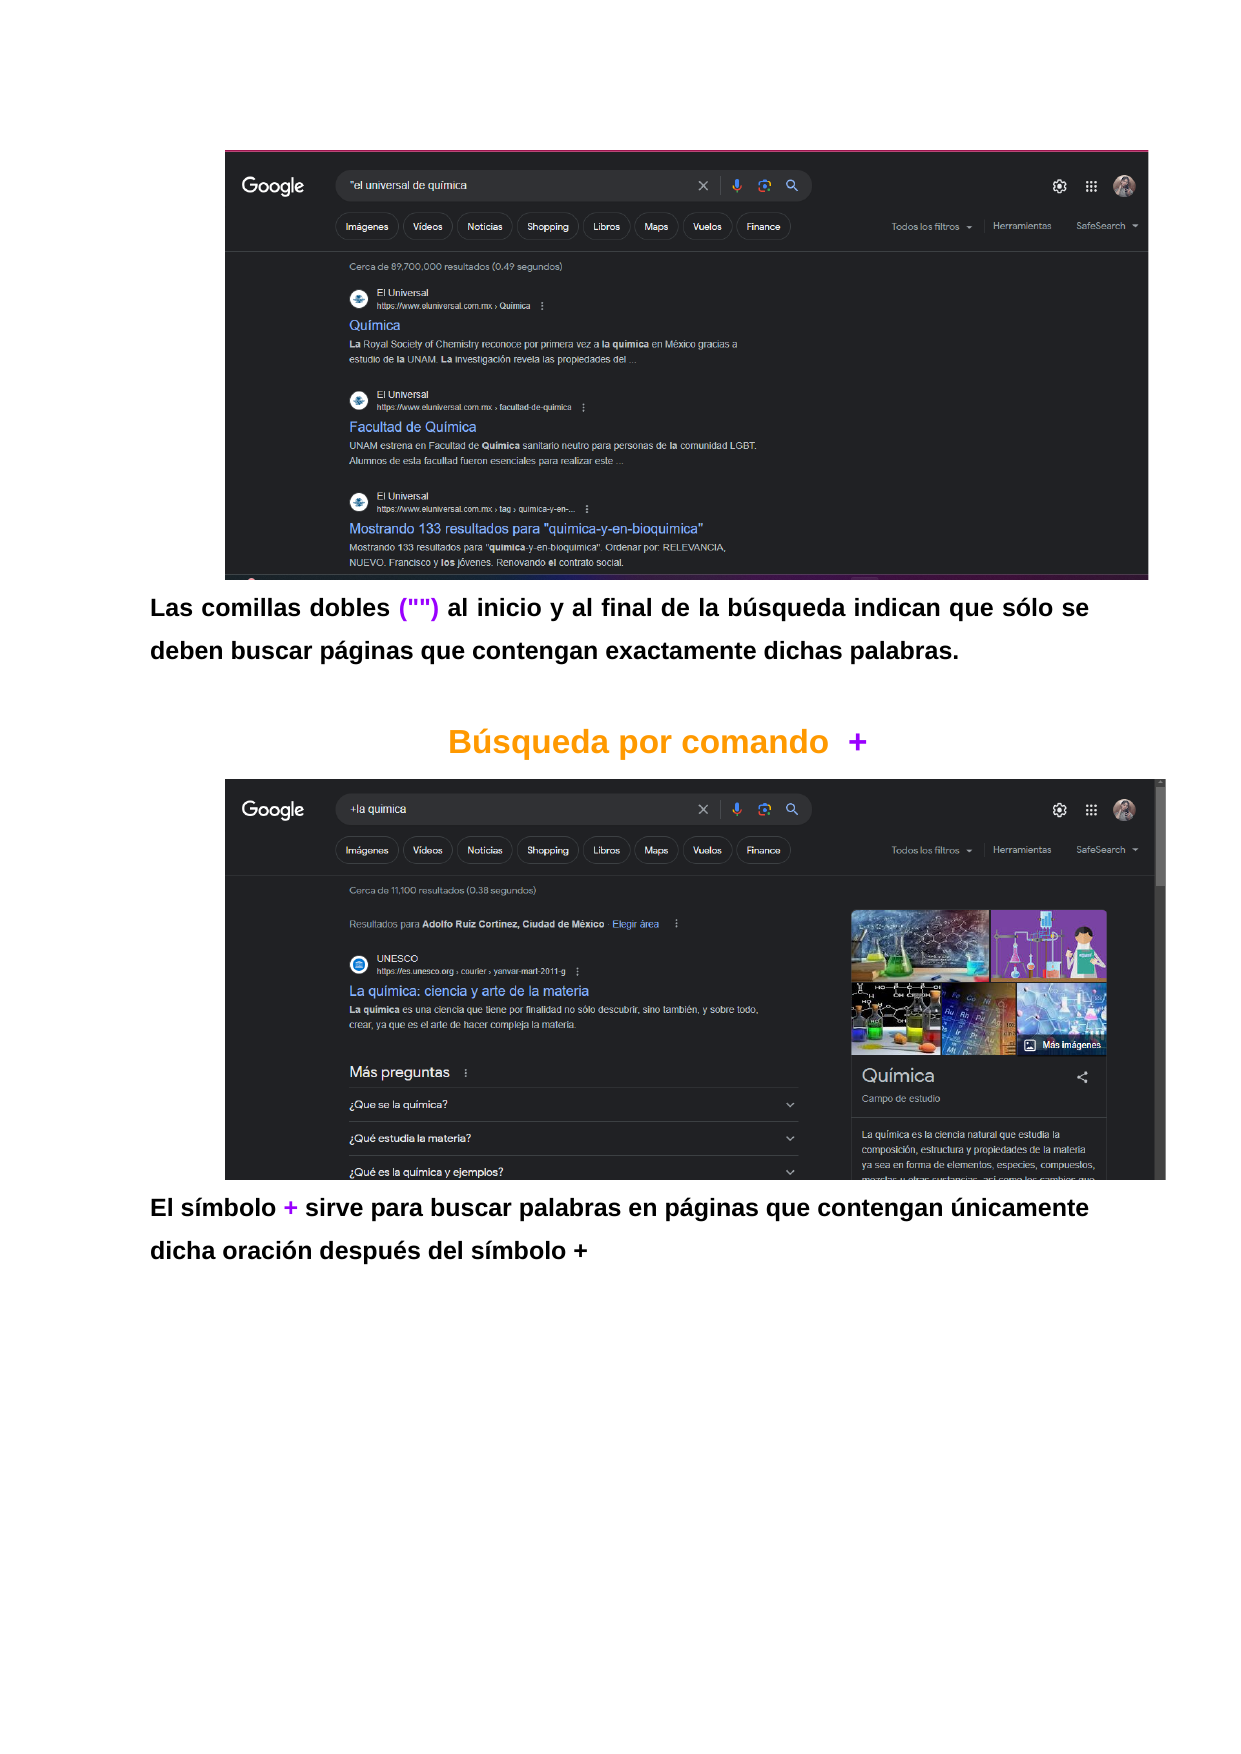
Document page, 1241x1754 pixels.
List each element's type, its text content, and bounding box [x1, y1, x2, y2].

picture [225, 779, 1166, 1180]
text El símbolo + sirve para buscar palabras en páginas que contengan únicamente dicha oración después del símbolo + [150, 1192, 1090, 1264]
text Búsqueda por comando + [150, 722, 1090, 761]
picture [225, 150, 1149, 580]
text Las comillas dobles ("") al inicio y al final de la búsqueda indican que sólo se deben buscar páginas que contengan exactamente dichas palabras. [150, 593, 1090, 665]
